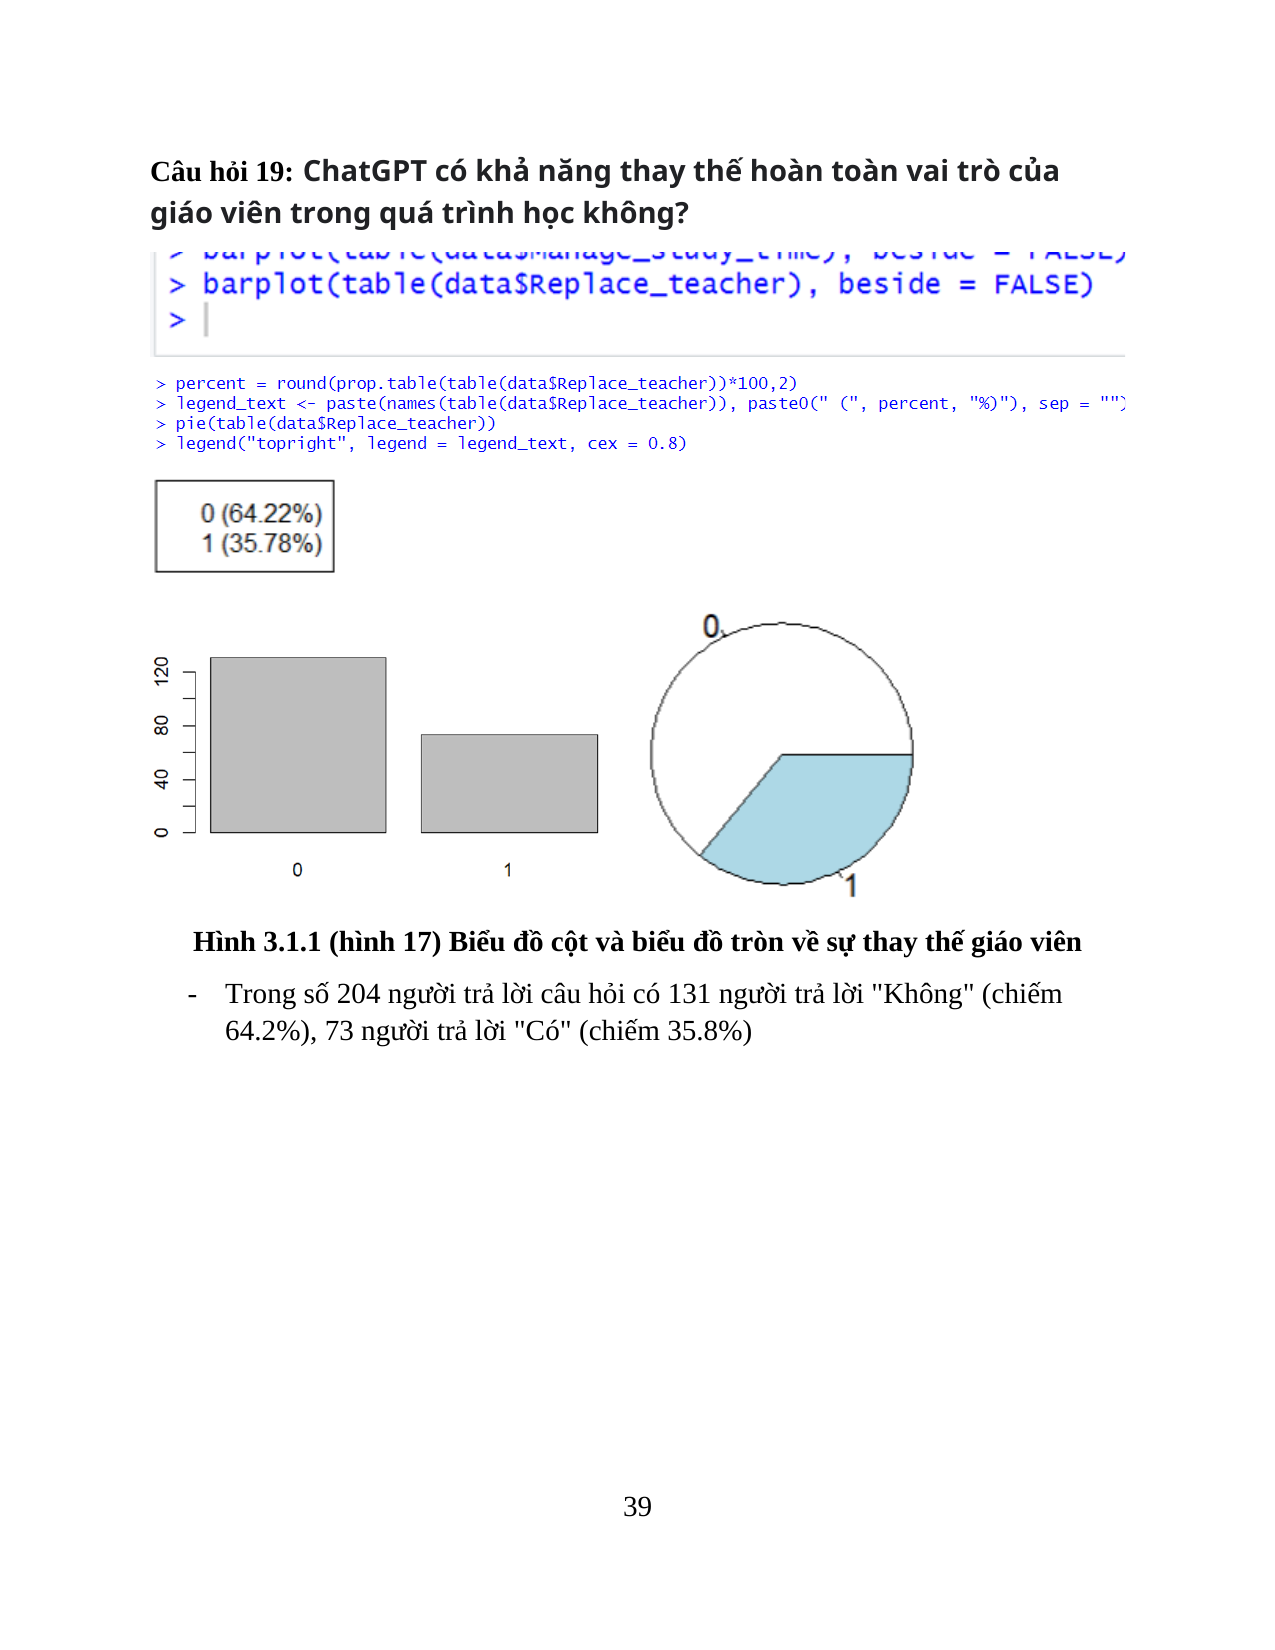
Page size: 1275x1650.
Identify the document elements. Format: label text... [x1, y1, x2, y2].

text Hình 3.1.1 (hình 17) Biểu đồ cột và biểu đồ tròn về sự thay thế giáo viên [150, 924, 1125, 957]
picture [150, 375, 1125, 455]
picture [150, 595, 925, 905]
picture [150, 474, 338, 576]
list Trong số 204 người trả lời câu hỏi có 131 người trả lời "Không" (chiếm 64.2%), 73 người trả lời "Có" (chiếm 35.8%) [187, 976, 1125, 1046]
text Câu hỏi 19: ChatGPT có khả năng thay thế hoàn toàn vai trò của giáo viên trong quá trình học không? [150, 150, 1125, 232]
picture [150, 252, 1125, 357]
